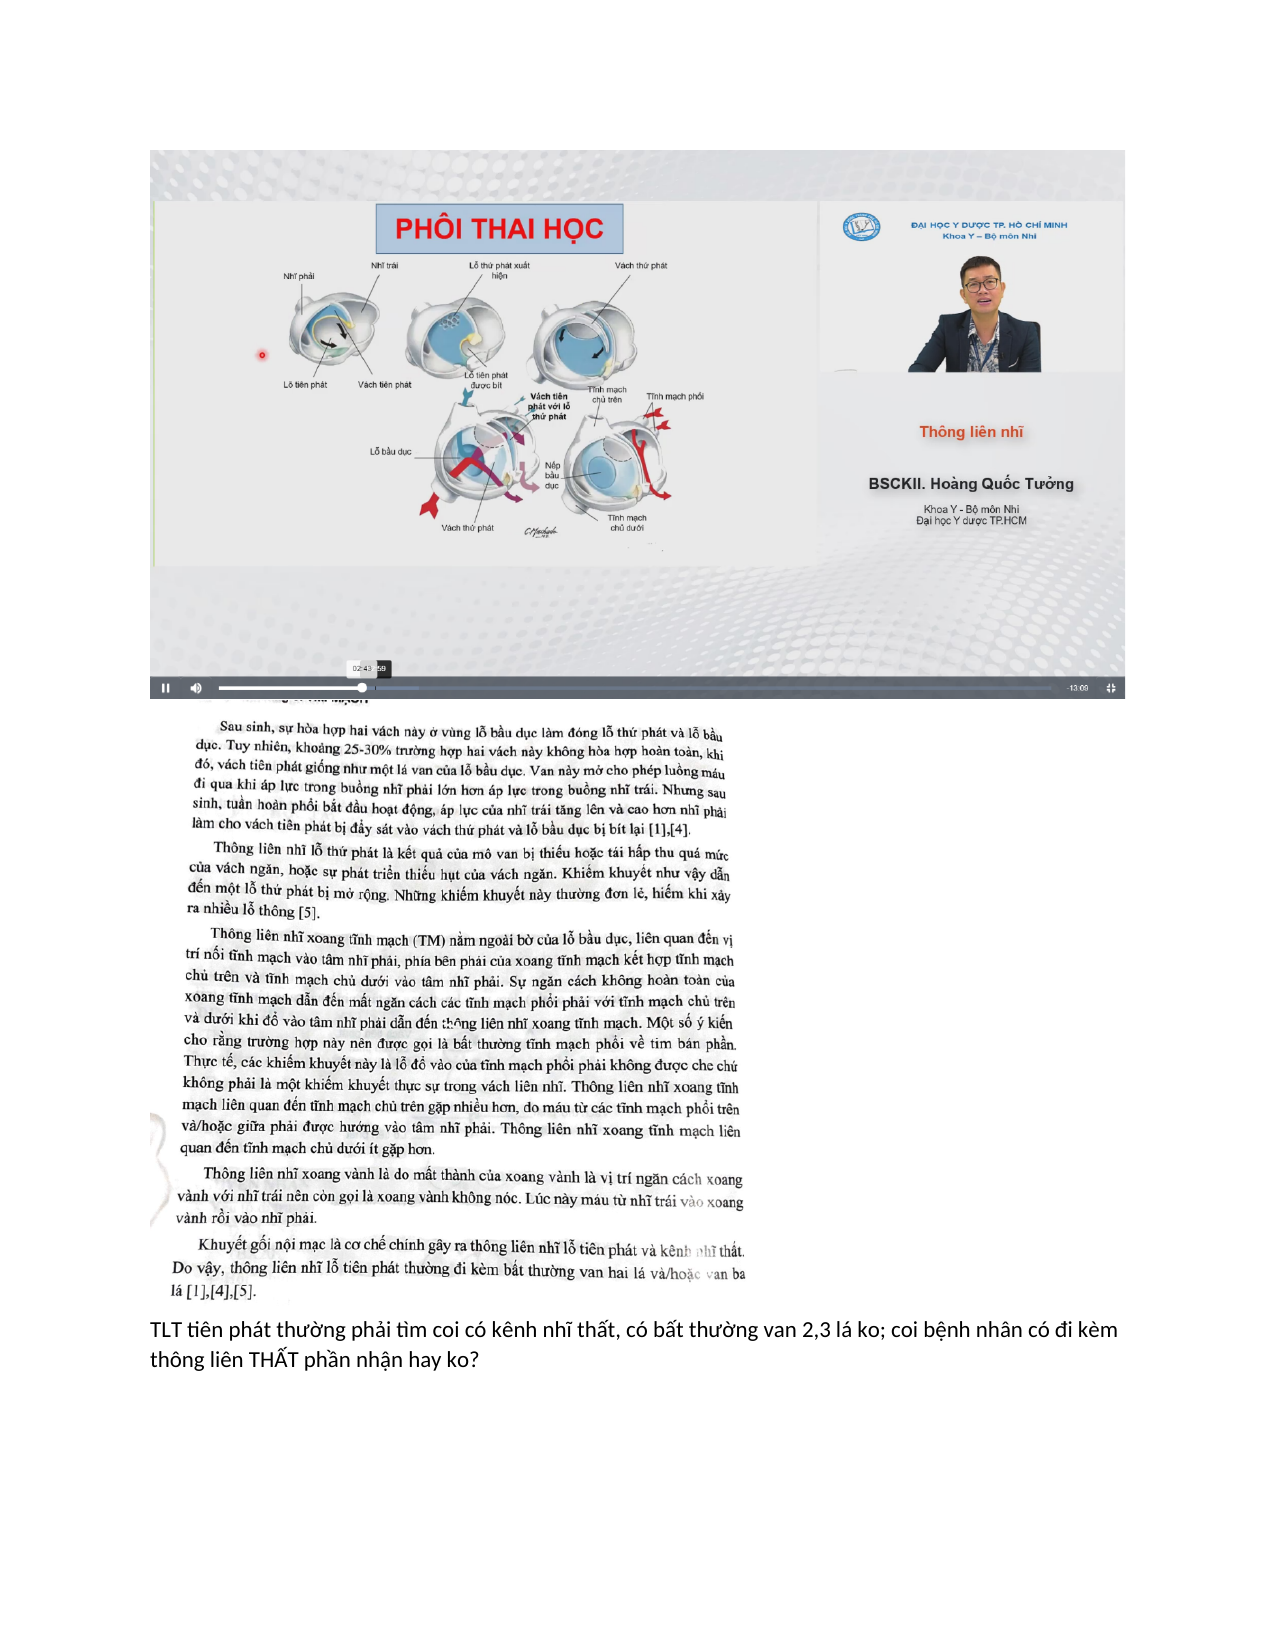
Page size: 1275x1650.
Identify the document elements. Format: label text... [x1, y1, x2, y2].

picture [150, 150, 1125, 699]
picture [150, 700, 753, 1313]
